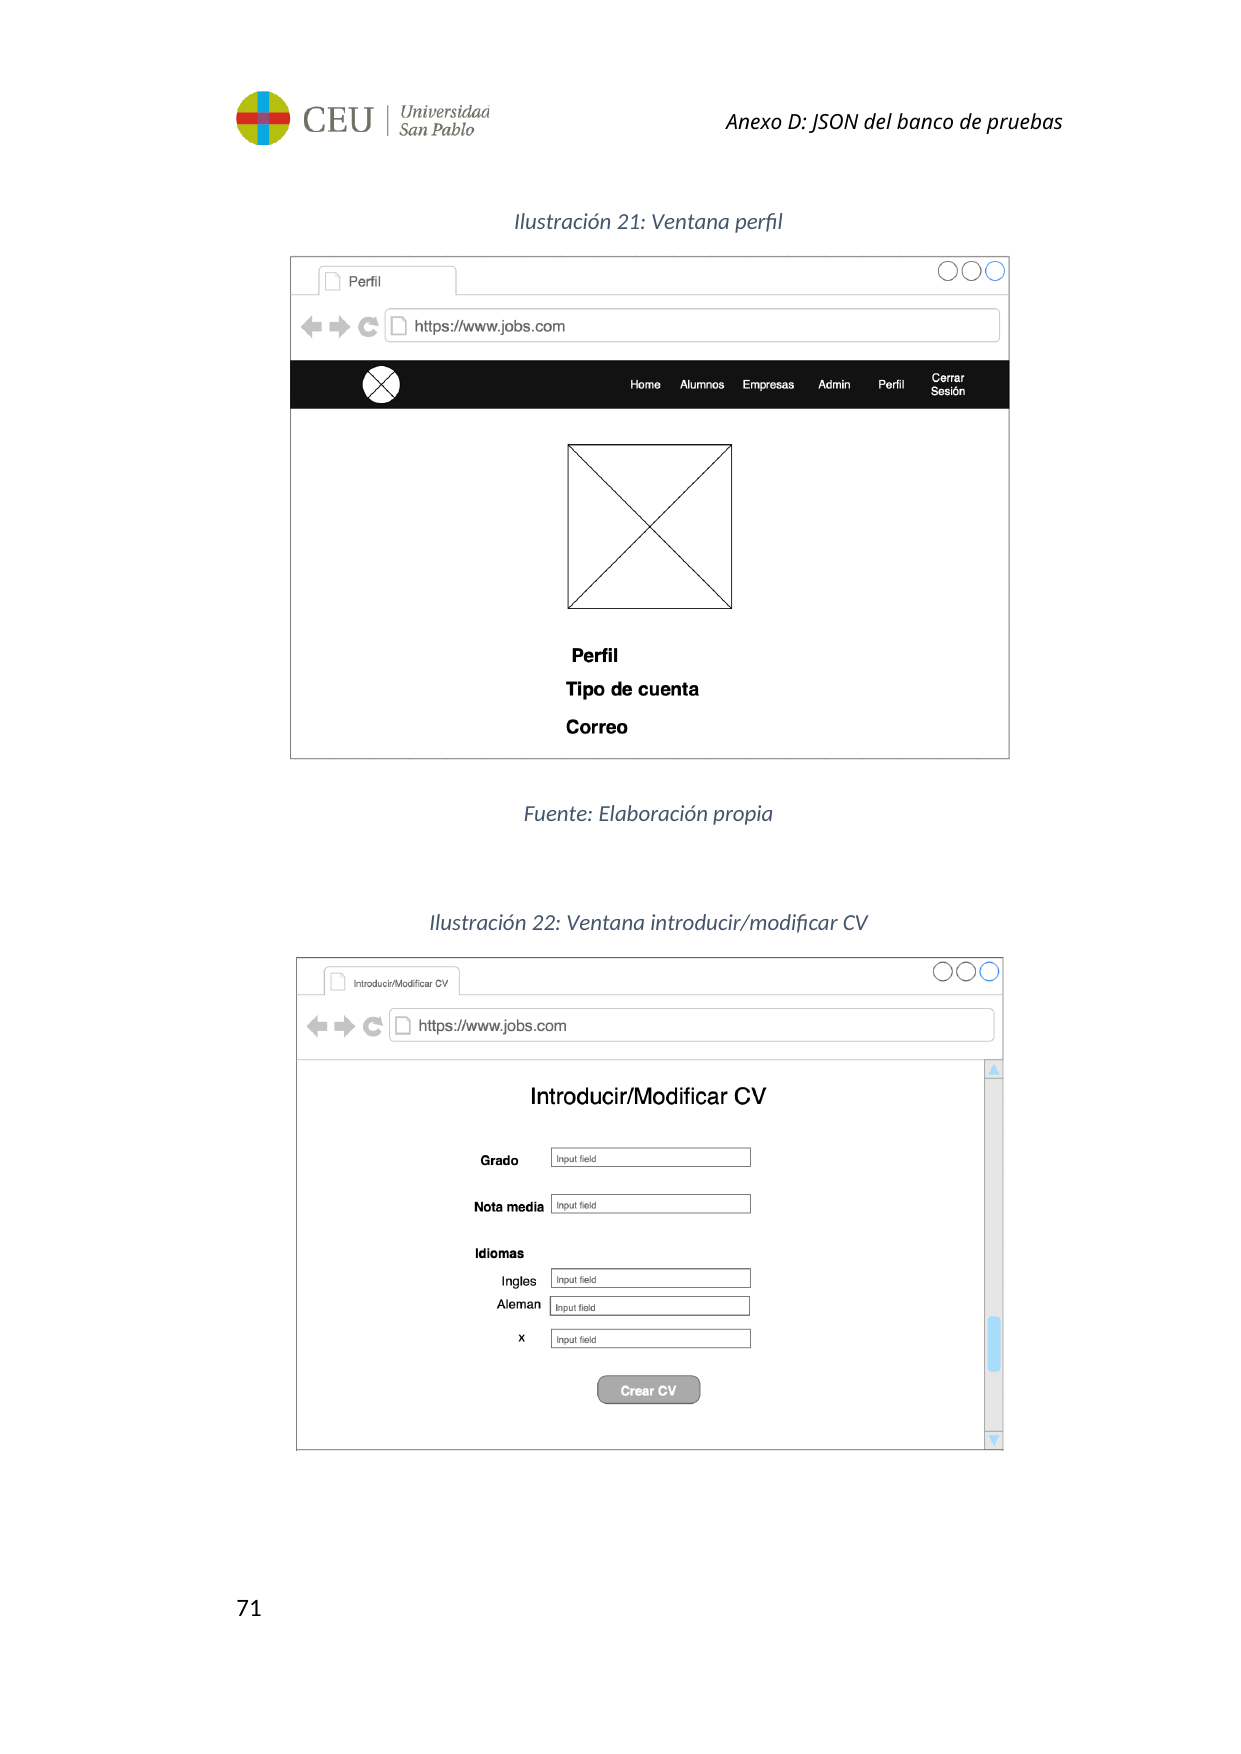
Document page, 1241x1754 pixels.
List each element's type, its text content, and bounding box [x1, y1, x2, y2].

picture [235, 89, 490, 146]
picture [289, 255, 1010, 760]
picture [295, 957, 1004, 1451]
list Fuente: Elaboración propia [236, 799, 1063, 827]
